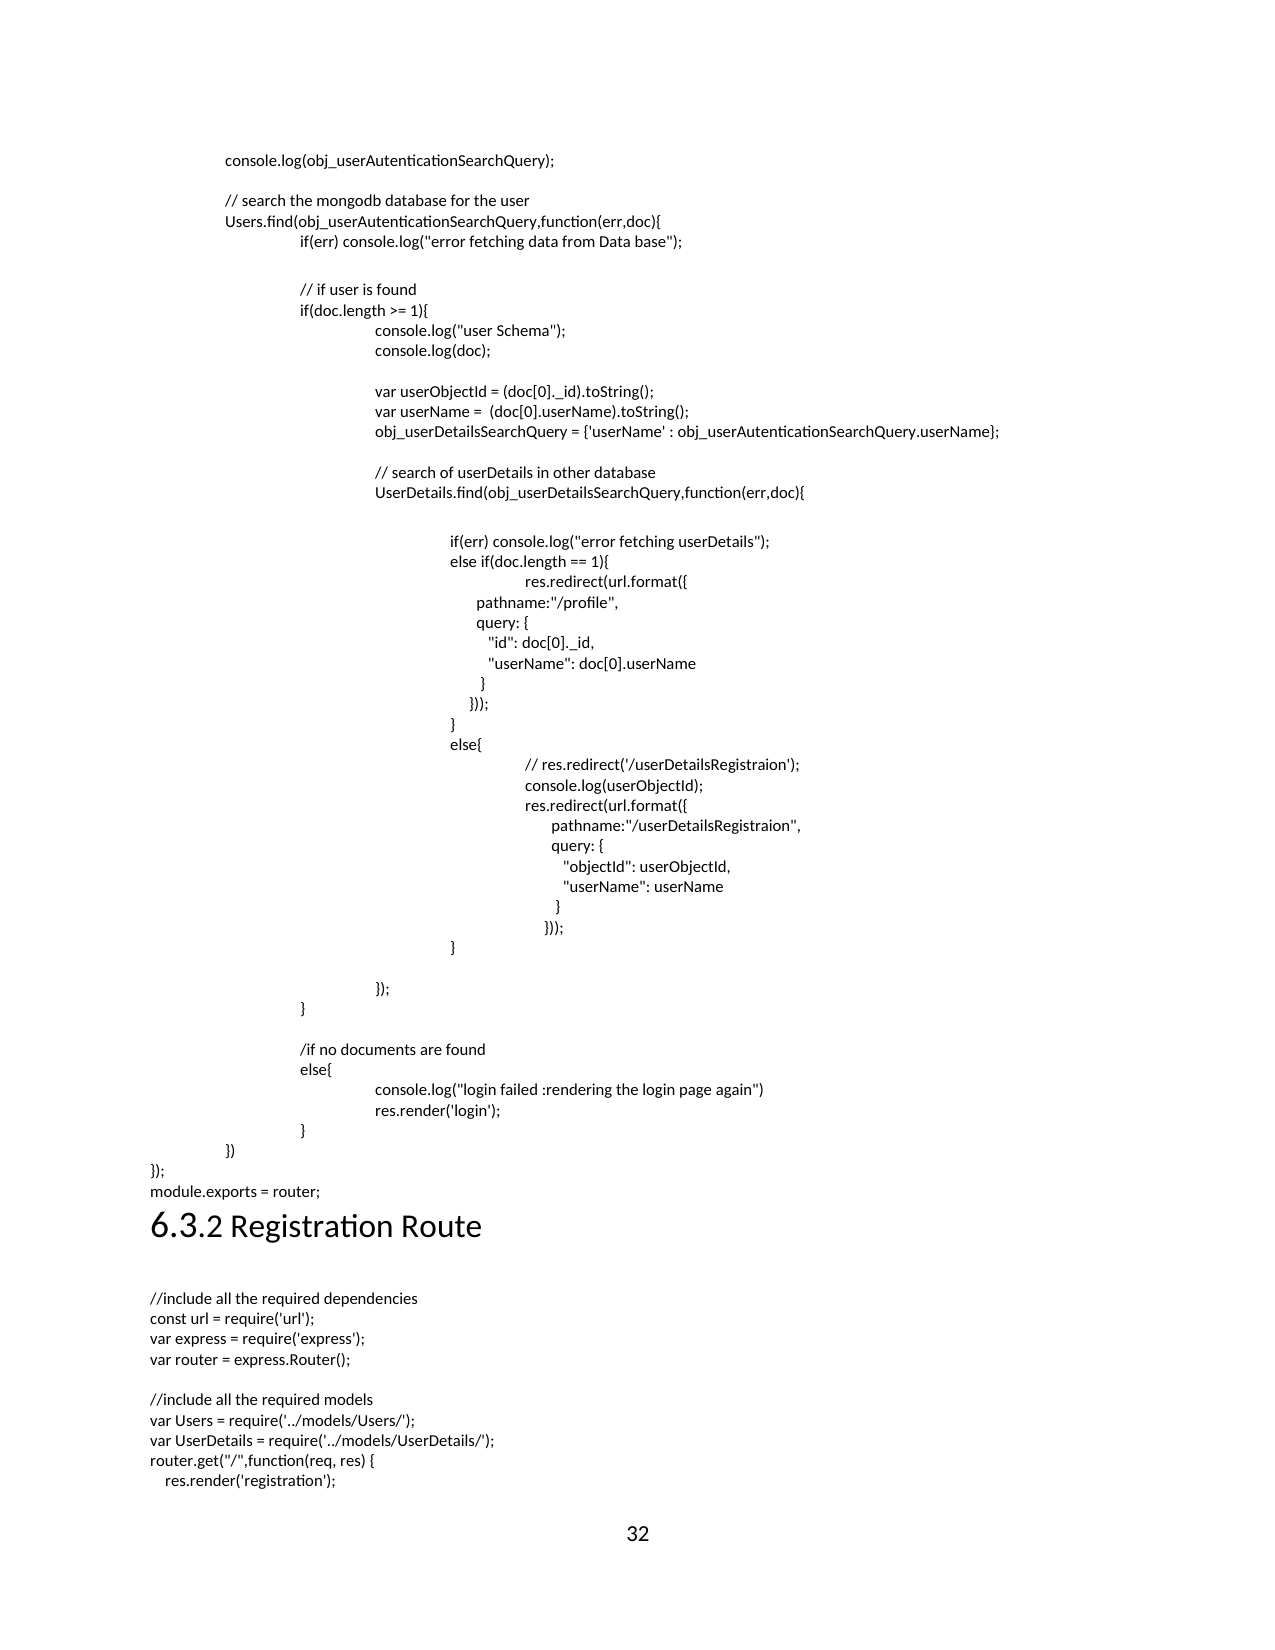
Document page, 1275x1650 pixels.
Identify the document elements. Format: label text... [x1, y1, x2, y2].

text } [150, 1120, 1125, 1140]
text query: { [150, 836, 1125, 856]
text } [150, 937, 1125, 958]
text UserDetails.find(obj_userDetailsSearchQuery,function(err,doc){ [150, 483, 1125, 503]
text // res.redirect('/userDetailsRegistraion'); [150, 754, 1125, 775]
text pathname:"/profile", [150, 592, 1125, 612]
text var userName = (doc[0].userName).toString(); [150, 401, 1125, 422]
text //include all the required dependencies [150, 1288, 1125, 1308]
text var Users = require('../models/Users/'); [150, 1410, 1125, 1430]
text if(doc.length >= 1){ [150, 300, 1125, 320]
text Users.find(obj_userAutenticationSearchQuery,function(err,doc){ [150, 211, 1125, 231]
text }); [150, 1161, 1125, 1181]
text if(err) console.log("error fetching data from Data base"); [150, 231, 1125, 252]
text pathname:"/userDetailsRegistraion", [150, 815, 1125, 836]
text const url = require('url'); [150, 1308, 1125, 1328]
text /if no documents are found [150, 1039, 1125, 1059]
text module.exports = router; [150, 1181, 1125, 1201]
text var userObjectId = (doc[0]._id).toString(); [150, 381, 1125, 401]
text // search of userDetails in other database [150, 462, 1125, 483]
text res.render('registration'); [150, 1471, 1125, 1491]
text }) [150, 1140, 1125, 1161]
text var express = require('express'); [150, 1328, 1125, 1349]
text } [150, 673, 1125, 693]
text if(err) console.log("error fetching userDetails"); [150, 531, 1125, 551]
text "userName": doc[0].userName [150, 653, 1125, 673]
text console.log(userObjectId); [150, 775, 1125, 795]
text //include all the required models [150, 1389, 1125, 1410]
text "userName": userName [150, 876, 1125, 897]
text } [150, 998, 1125, 1018]
text var router = express.Router(); [150, 1349, 1125, 1369]
text console.log("user Schema"); [150, 320, 1125, 341]
text }); [150, 978, 1125, 998]
text res.render('login'); [150, 1100, 1125, 1120]
text })); [150, 693, 1125, 714]
text obj_userDetailsSearchQuery = {'userName' : obj_userAutenticationSearchQuery.userName}; [150, 422, 1125, 442]
text } [150, 897, 1125, 917]
text 6.3.2 Registration Route [150, 1201, 1125, 1247]
text console.log(doc); [150, 341, 1125, 361]
text else{ [150, 734, 1125, 754]
text else if(doc.length == 1){ [150, 551, 1125, 572]
text res.redirect(url.format({ [150, 795, 1125, 815]
text router.get("/",function(req, res) { [150, 1450, 1125, 1471]
text "objectId": userObjectId, [150, 856, 1125, 876]
text query: { [150, 612, 1125, 633]
text })); [150, 917, 1125, 937]
text } [150, 714, 1125, 734]
text var UserDetails = require('../models/UserDetails/'); [150, 1430, 1125, 1450]
text // if user is found [150, 279, 1125, 300]
text "id": doc[0]._id, [150, 633, 1125, 653]
text // search the mongodb database for the user [150, 191, 1125, 211]
text console.log("login failed :rendering the login page again") [150, 1079, 1125, 1100]
text else{ [150, 1059, 1125, 1079]
text console.log(obj_userAutenticationSearchQuery); [150, 150, 1125, 170]
text res.redirect(url.format({ [150, 572, 1125, 592]
